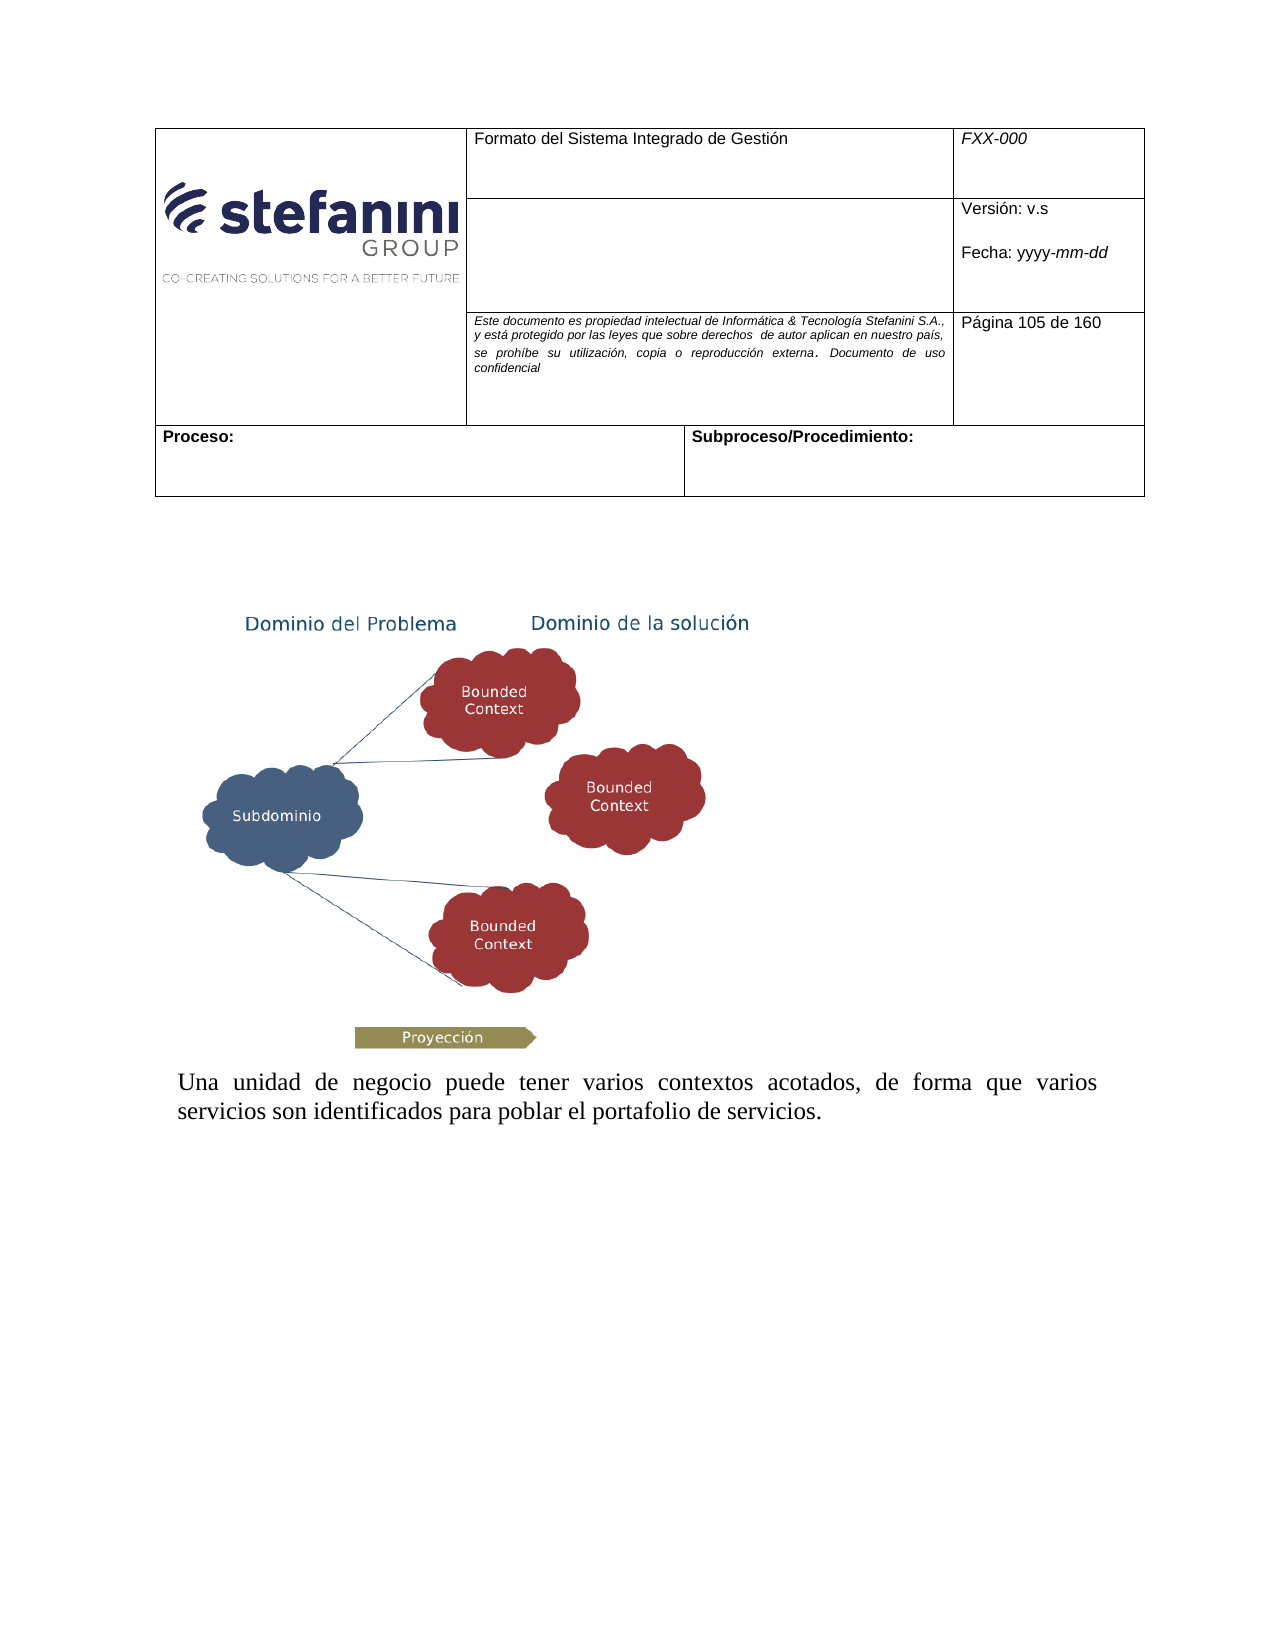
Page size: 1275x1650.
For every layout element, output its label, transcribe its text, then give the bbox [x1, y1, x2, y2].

text Una unidad de negocio puede tener varios contextos acotados, de forma que varios servicios son identificados para poblar el portafolio de servicios. [177, 1067, 1098, 1124]
picture [162, 182, 460, 286]
picture [196, 599, 750, 1055]
